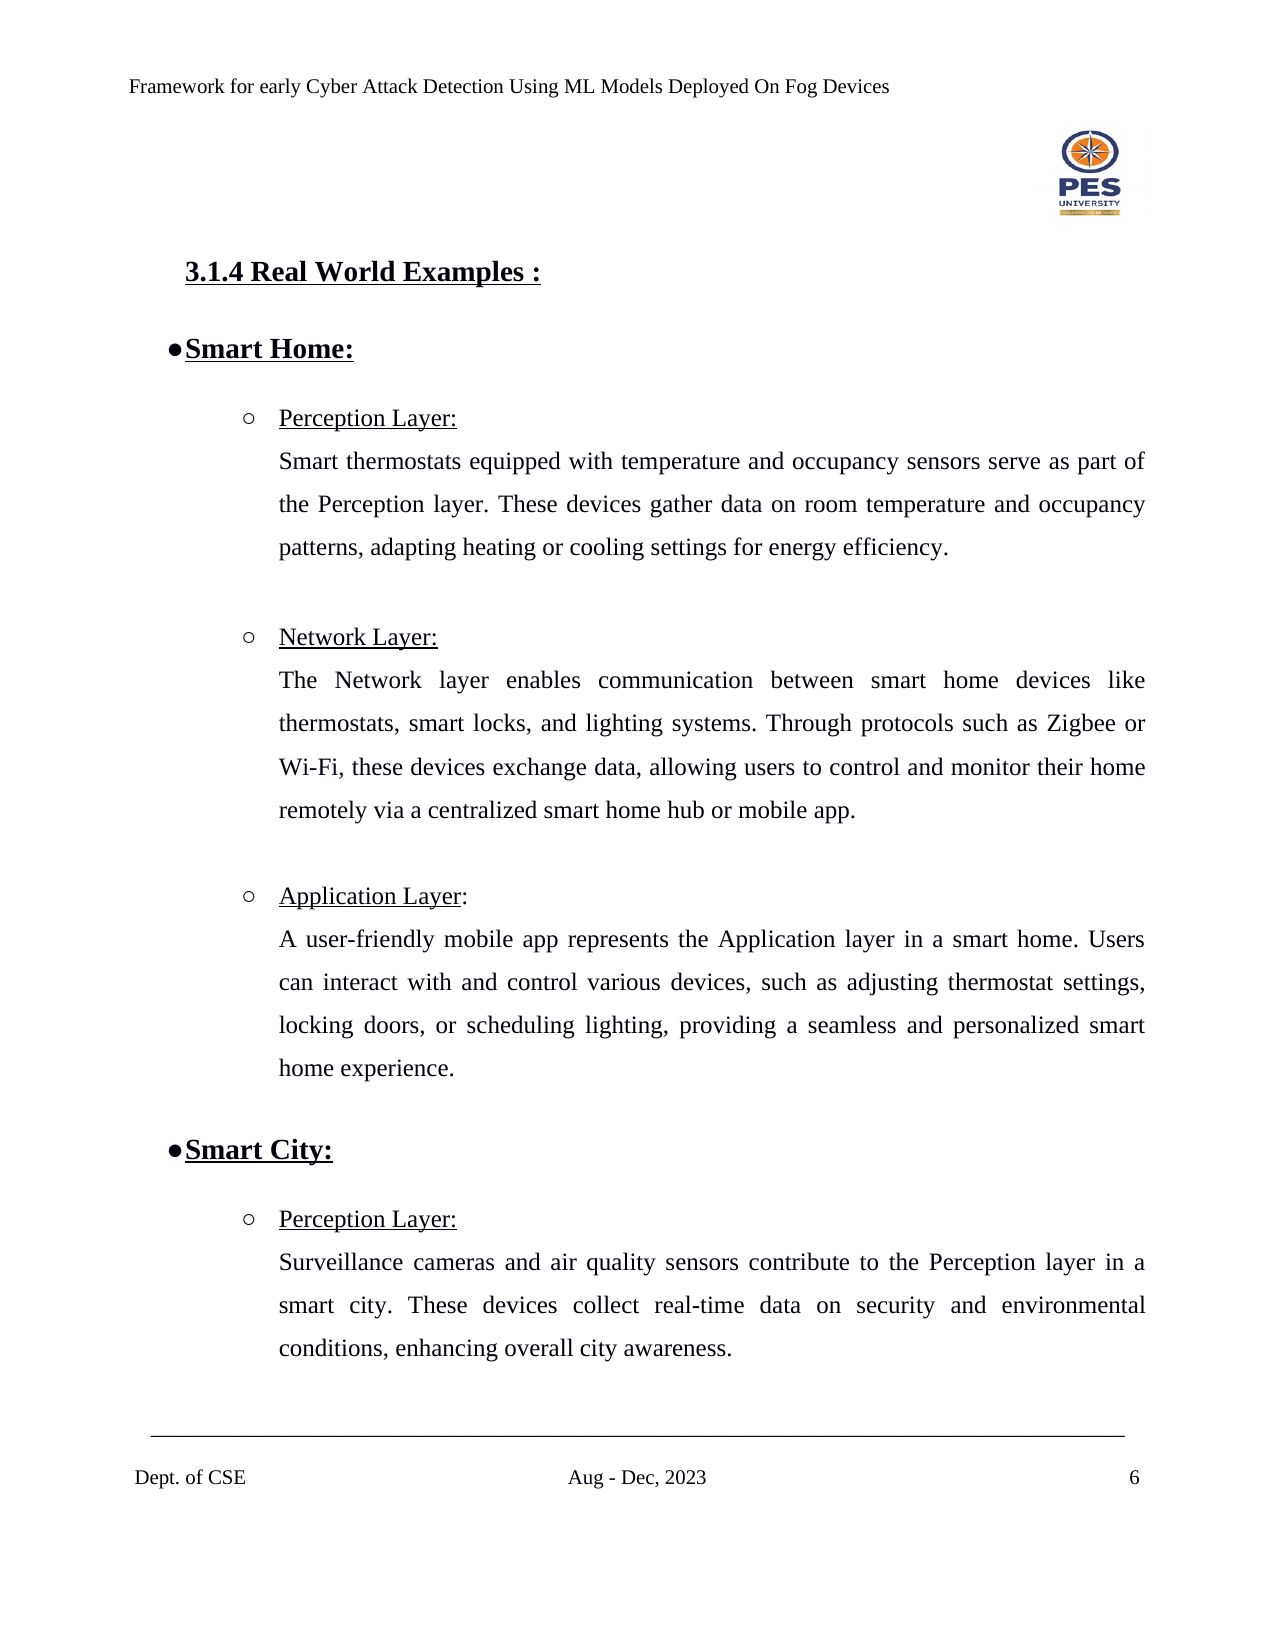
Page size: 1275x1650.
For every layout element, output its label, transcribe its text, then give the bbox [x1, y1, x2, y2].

list Perception Layer: [241, 1204, 1146, 1233]
list Smart Home: [166, 332, 1146, 365]
list Perception Layer: [241, 403, 1146, 432]
list Network Layer: [241, 622, 1146, 651]
text The Network layer enables communication between smart home devices like thermostats, smart locks, and lighting systems. Through protocols such as Zigbee or Wi-Fi, these devices exchange data, allowing users to control and monitor their home remotely via a centralized smart home hub or mobile app. [278, 665, 1146, 823]
list Smart City: [166, 1132, 1146, 1166]
text A user-friendly mobile app represents the Application layer in a smart home. Users can interact with and control various devices, such as adjusting thermostat settings, locking doors, or scheduling lighting, providing a seamless and personalized smart home experience. [278, 924, 1146, 1082]
list Application Layer: [241, 881, 1146, 910]
picture [1032, 124, 1147, 219]
text 3.1.4 Real World Examples : [128, 254, 1146, 288]
text Smart thermostats equipped with temperature and occupancy sensors serve as part of the Perception layer. These devices gather data on room temperature and occupancy patterns, adapting heating or cooling settings for energy efficiency. [278, 446, 1146, 561]
text Surveillance cameras and air quality sensors contribute to the Perception layer in a smart city. These devices collect real-time data on security and environmental conditions, enhancing overall city awareness. [278, 1247, 1146, 1362]
